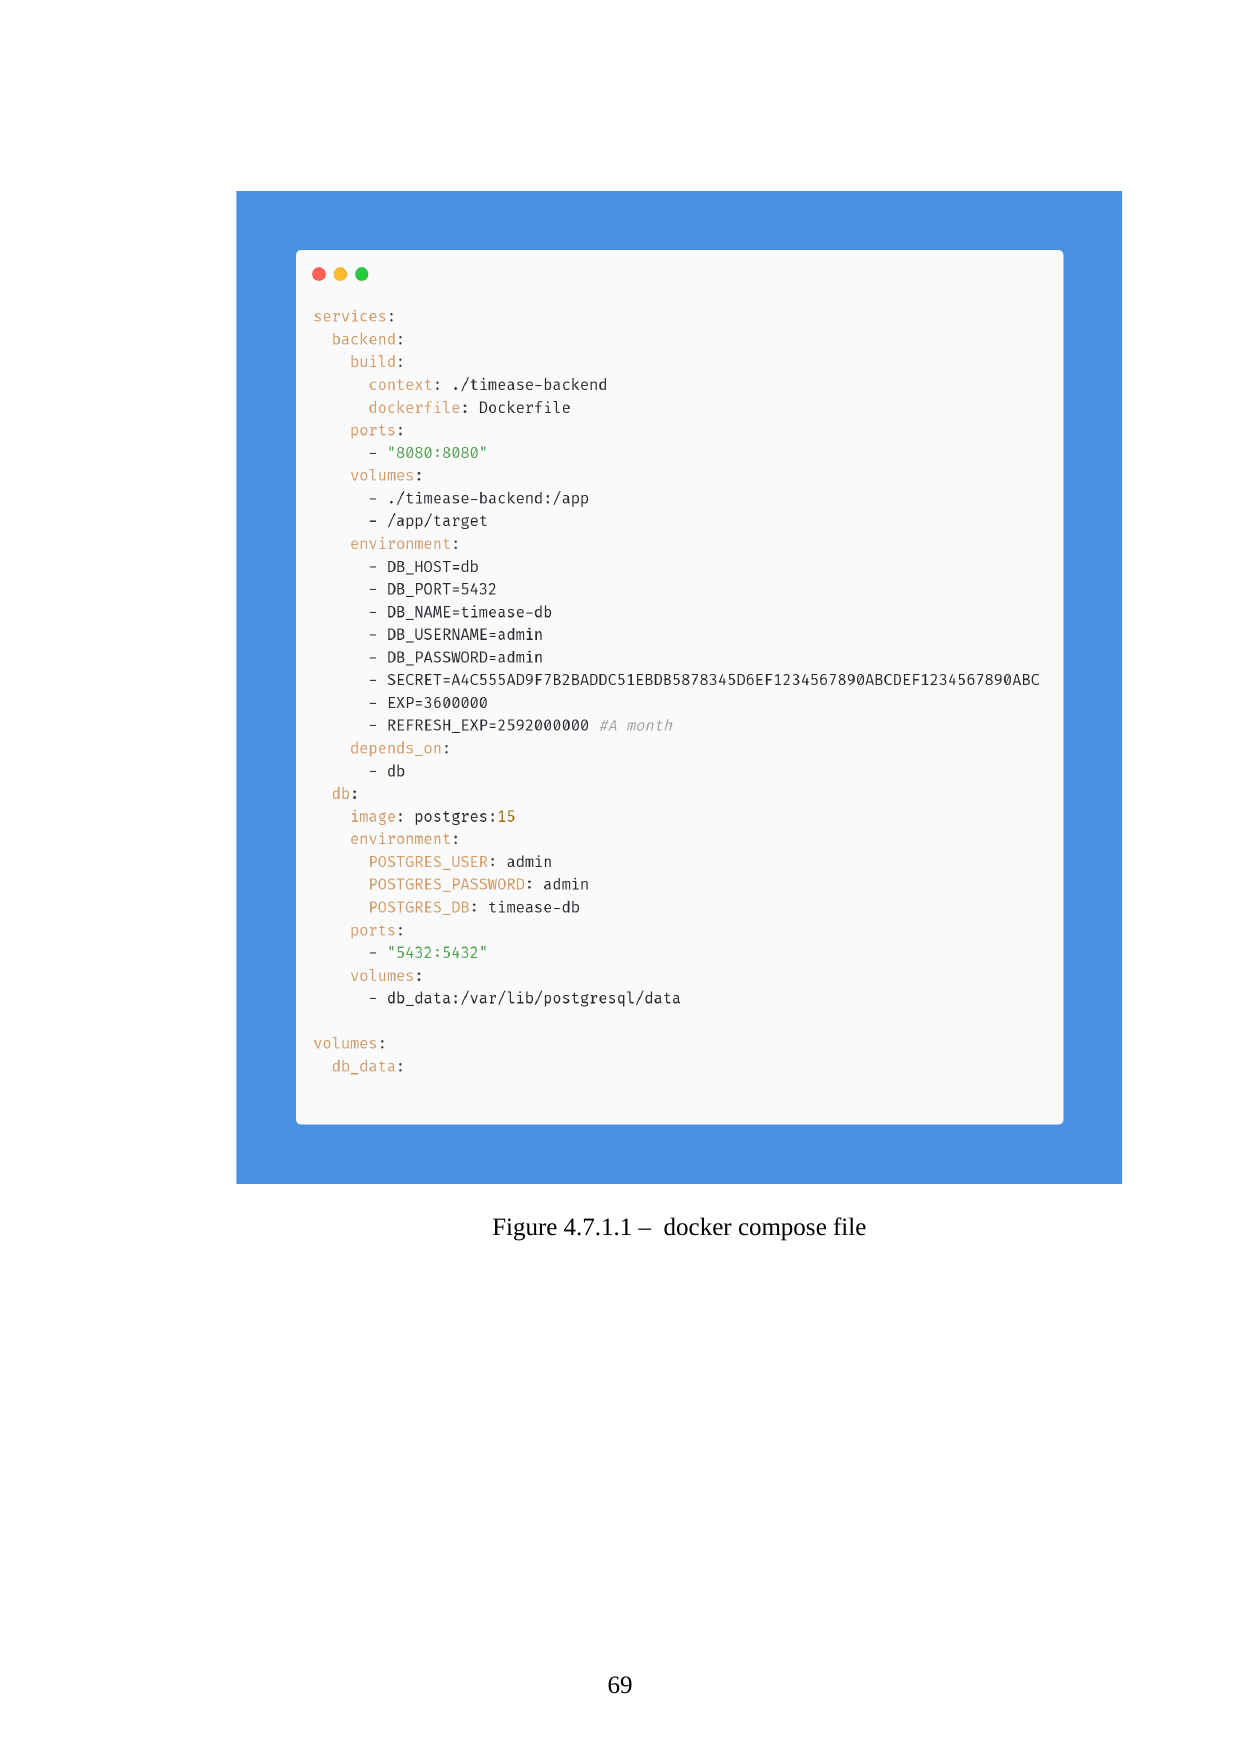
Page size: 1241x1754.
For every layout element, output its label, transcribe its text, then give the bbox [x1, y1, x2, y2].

text Figure 4.7.1.1 – docker compose file [236, 1184, 1122, 1241]
picture [236, 191, 1123, 1184]
